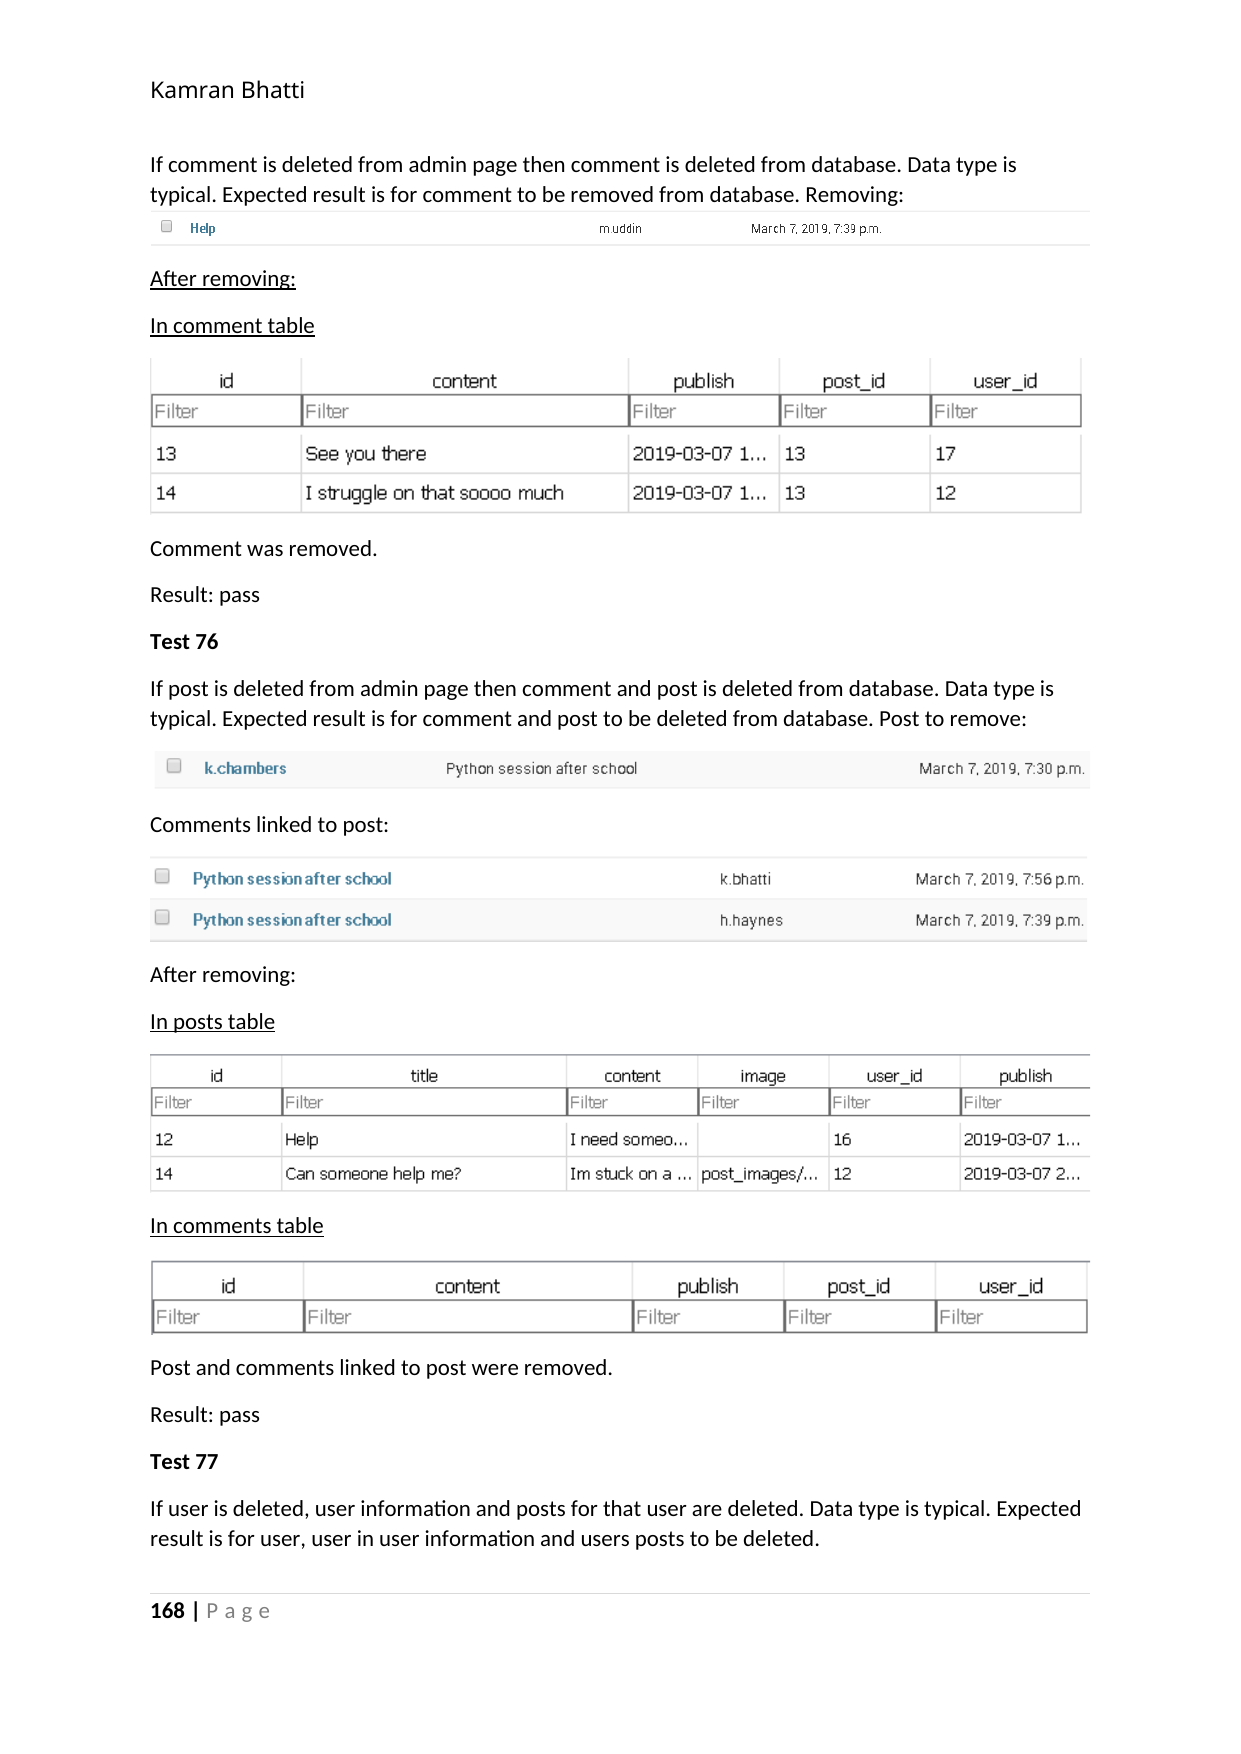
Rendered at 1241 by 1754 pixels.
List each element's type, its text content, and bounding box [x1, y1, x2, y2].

text If comment is deleted from admin page then comment is deleted from database. Data type is typical. Expected result is for comment to be removed from database. Removing: [150, 150, 1090, 210]
text After removing: [150, 960, 1090, 988]
text Result: pass [150, 581, 1090, 608]
text In comments table [150, 1212, 1090, 1239]
text If user is deleted, user information and posts for that user are deleted. Data type is typical. Expected result is for user, user in user information and users posts to be deleted. [150, 1494, 1090, 1552]
text In posts table [150, 1007, 1090, 1035]
text In comment table [150, 311, 1090, 339]
text Comments linked to post: [150, 810, 1090, 838]
picture [150, 1258, 1091, 1335]
text Test 77 [150, 1447, 1090, 1475]
text Post and comments linked to post were removed. [150, 1353, 1090, 1381]
text Comment was removed. [150, 534, 1090, 562]
text If post is deleted from admin page then comment and post is deleted from database. Data type is typical. Expected result is for comment and post to be deleted from database. Post to remove: [150, 674, 1090, 732]
text Result: pass [150, 1400, 1090, 1428]
picture [150, 1053, 1091, 1193]
text After removing: [150, 264, 1090, 292]
text Test 76 [150, 627, 1090, 655]
picture [150, 856, 1088, 942]
picture [150, 210, 1091, 246]
picture [150, 358, 1091, 515]
picture [150, 751, 1091, 791]
